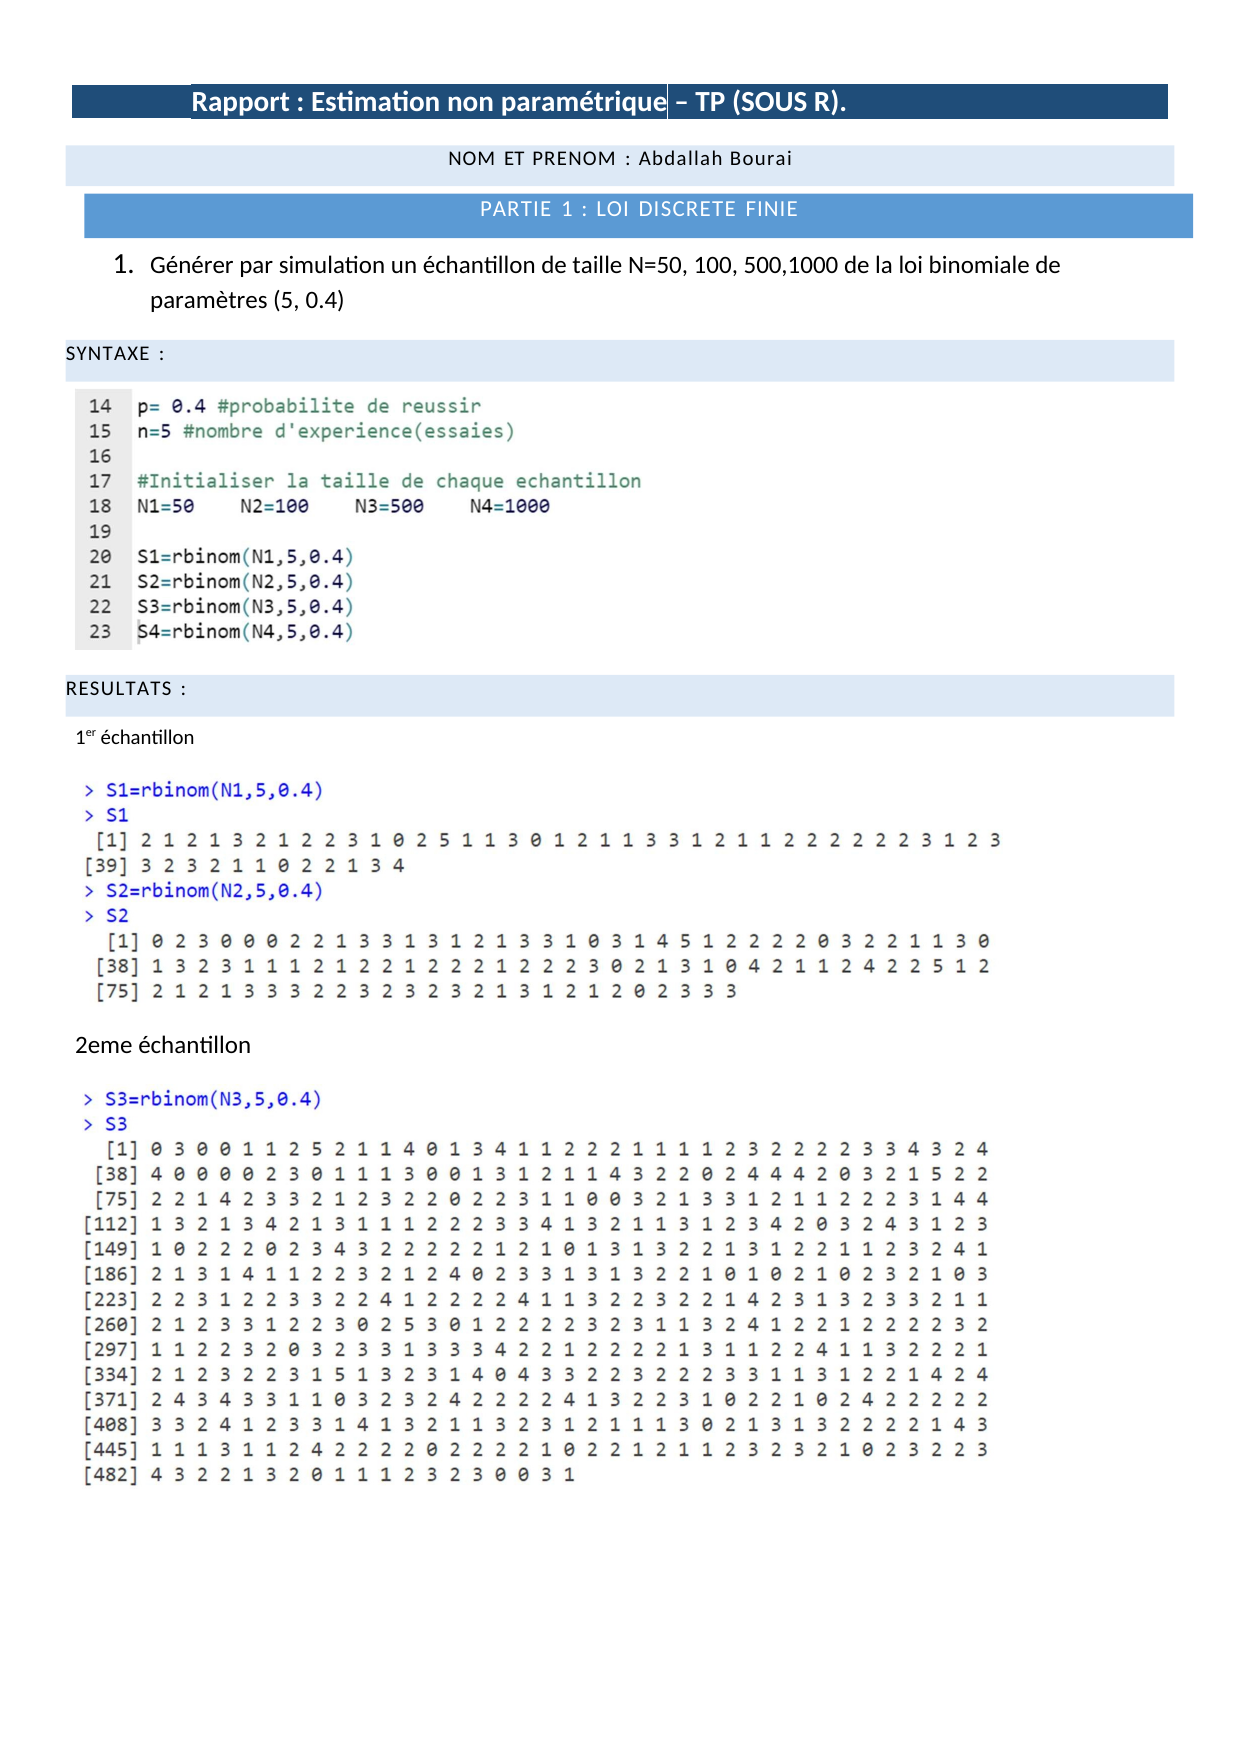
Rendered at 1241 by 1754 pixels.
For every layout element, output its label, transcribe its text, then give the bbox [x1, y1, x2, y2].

subtitle 2eme échantillon [75, 1029, 1240, 1059]
picture [82, 773, 1003, 1007]
picture [82, 1084, 995, 1489]
title Rapport : Estimation non paramétrique – TP (SOUS R). [72, 83, 1240, 119]
subtitle Générer par simulation un échantillon de taille N=50, 100, 500,1000 de la loi binomiale de paramètres (5, 0.4) [112, 245, 1062, 314]
picture [74, 388, 643, 650]
text 1er échantillon [75, 678, 1240, 749]
